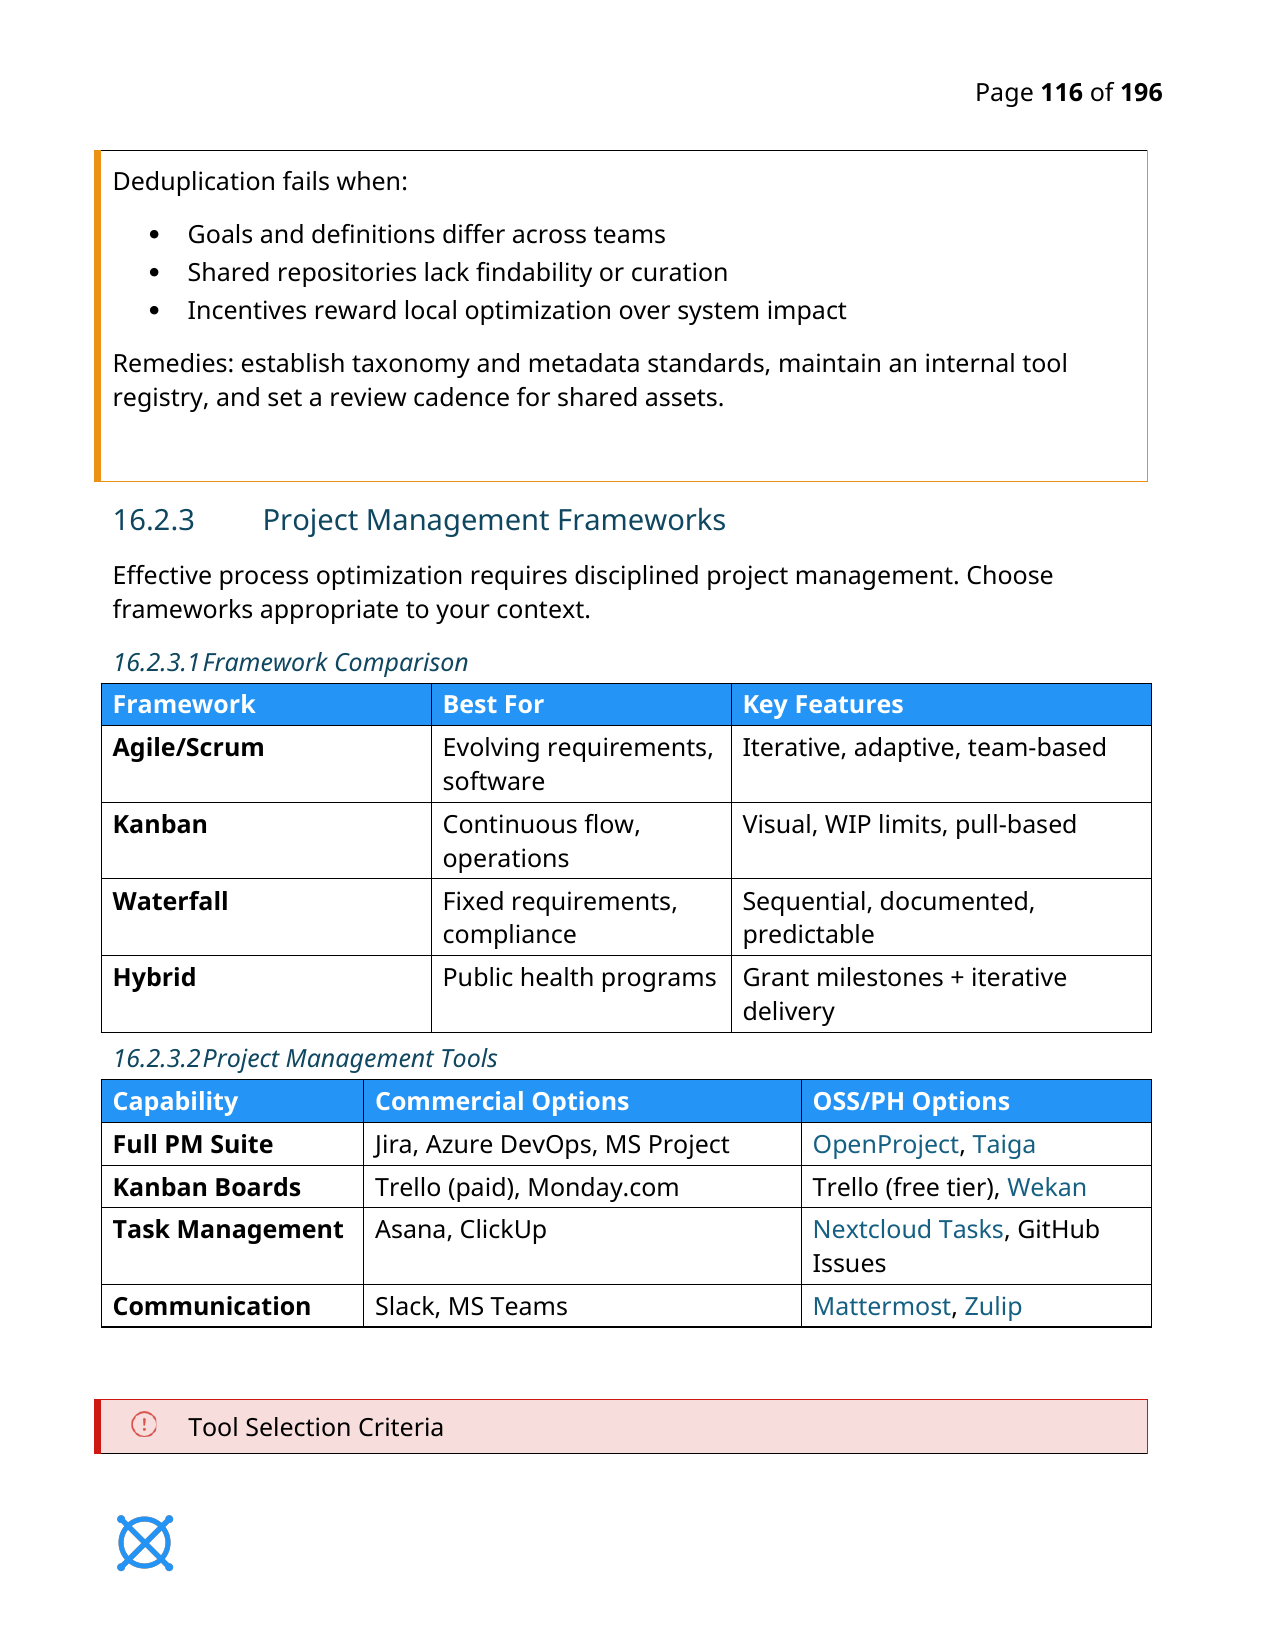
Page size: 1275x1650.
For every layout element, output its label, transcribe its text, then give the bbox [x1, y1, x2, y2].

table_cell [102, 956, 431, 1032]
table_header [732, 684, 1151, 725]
subtitle Framework Comparison [112, 644, 1162, 678]
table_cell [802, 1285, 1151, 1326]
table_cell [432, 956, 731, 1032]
subtitle Project Management Tools [112, 1041, 1162, 1075]
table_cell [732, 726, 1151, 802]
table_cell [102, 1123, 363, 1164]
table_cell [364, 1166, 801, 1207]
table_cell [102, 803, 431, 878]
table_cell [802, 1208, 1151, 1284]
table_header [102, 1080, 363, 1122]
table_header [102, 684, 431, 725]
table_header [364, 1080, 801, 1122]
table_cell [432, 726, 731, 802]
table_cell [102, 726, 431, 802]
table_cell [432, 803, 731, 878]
subtitle Project Management Frameworks [112, 499, 1162, 538]
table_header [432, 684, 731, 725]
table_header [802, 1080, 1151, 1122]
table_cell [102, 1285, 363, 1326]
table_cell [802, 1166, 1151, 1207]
text Effective process optimization requires disciplined project management. Choose frameworks appropriate to your context. [112, 557, 1162, 625]
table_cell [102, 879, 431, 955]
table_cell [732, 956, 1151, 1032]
picture [112, 1511, 177, 1575]
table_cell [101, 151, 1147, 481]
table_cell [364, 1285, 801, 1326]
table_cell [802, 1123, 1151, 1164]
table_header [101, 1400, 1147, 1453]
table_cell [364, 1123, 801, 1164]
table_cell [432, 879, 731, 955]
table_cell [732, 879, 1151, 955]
picture [131, 1411, 157, 1437]
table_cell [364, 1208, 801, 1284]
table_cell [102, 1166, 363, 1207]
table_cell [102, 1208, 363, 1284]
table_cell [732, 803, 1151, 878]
